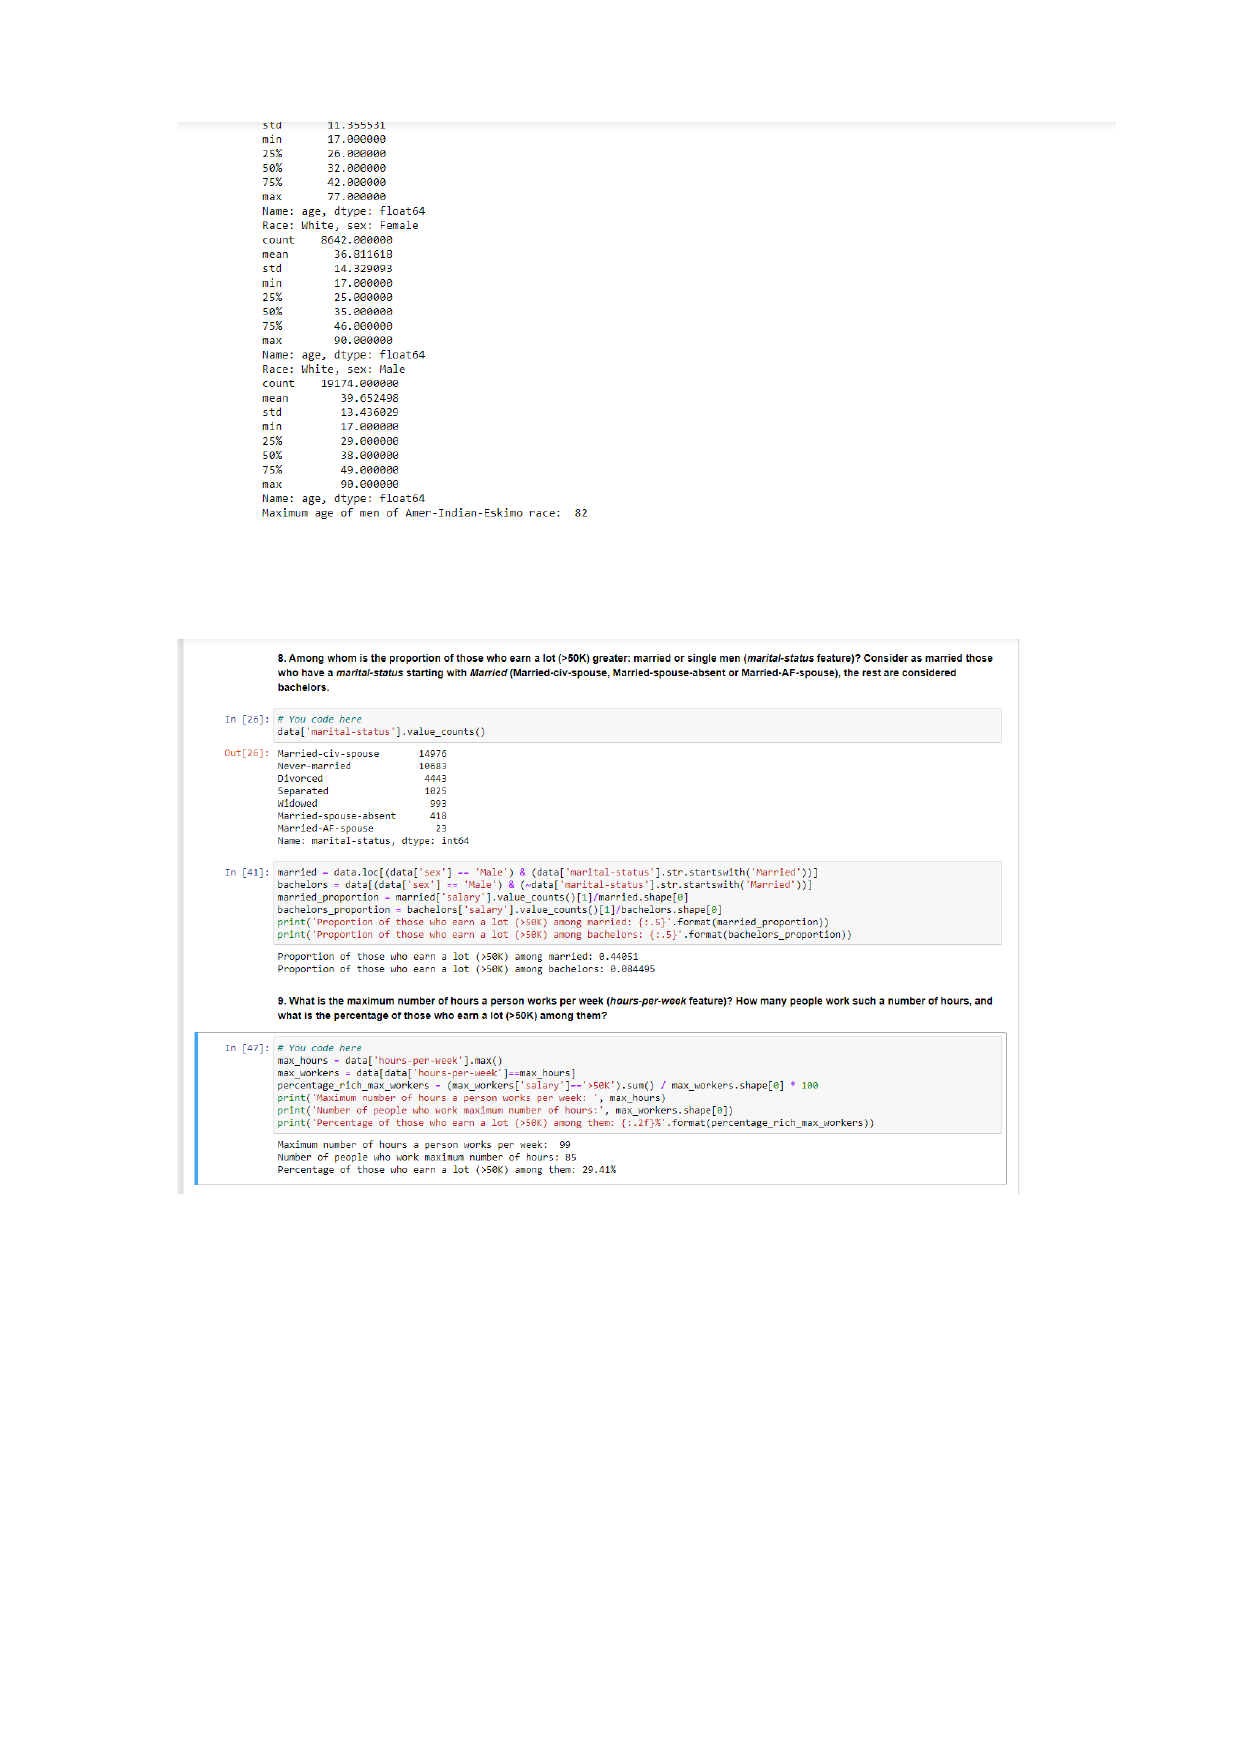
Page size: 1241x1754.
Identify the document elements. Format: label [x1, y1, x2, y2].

picture [177, 639, 1020, 1194]
picture [177, 118, 1117, 532]
